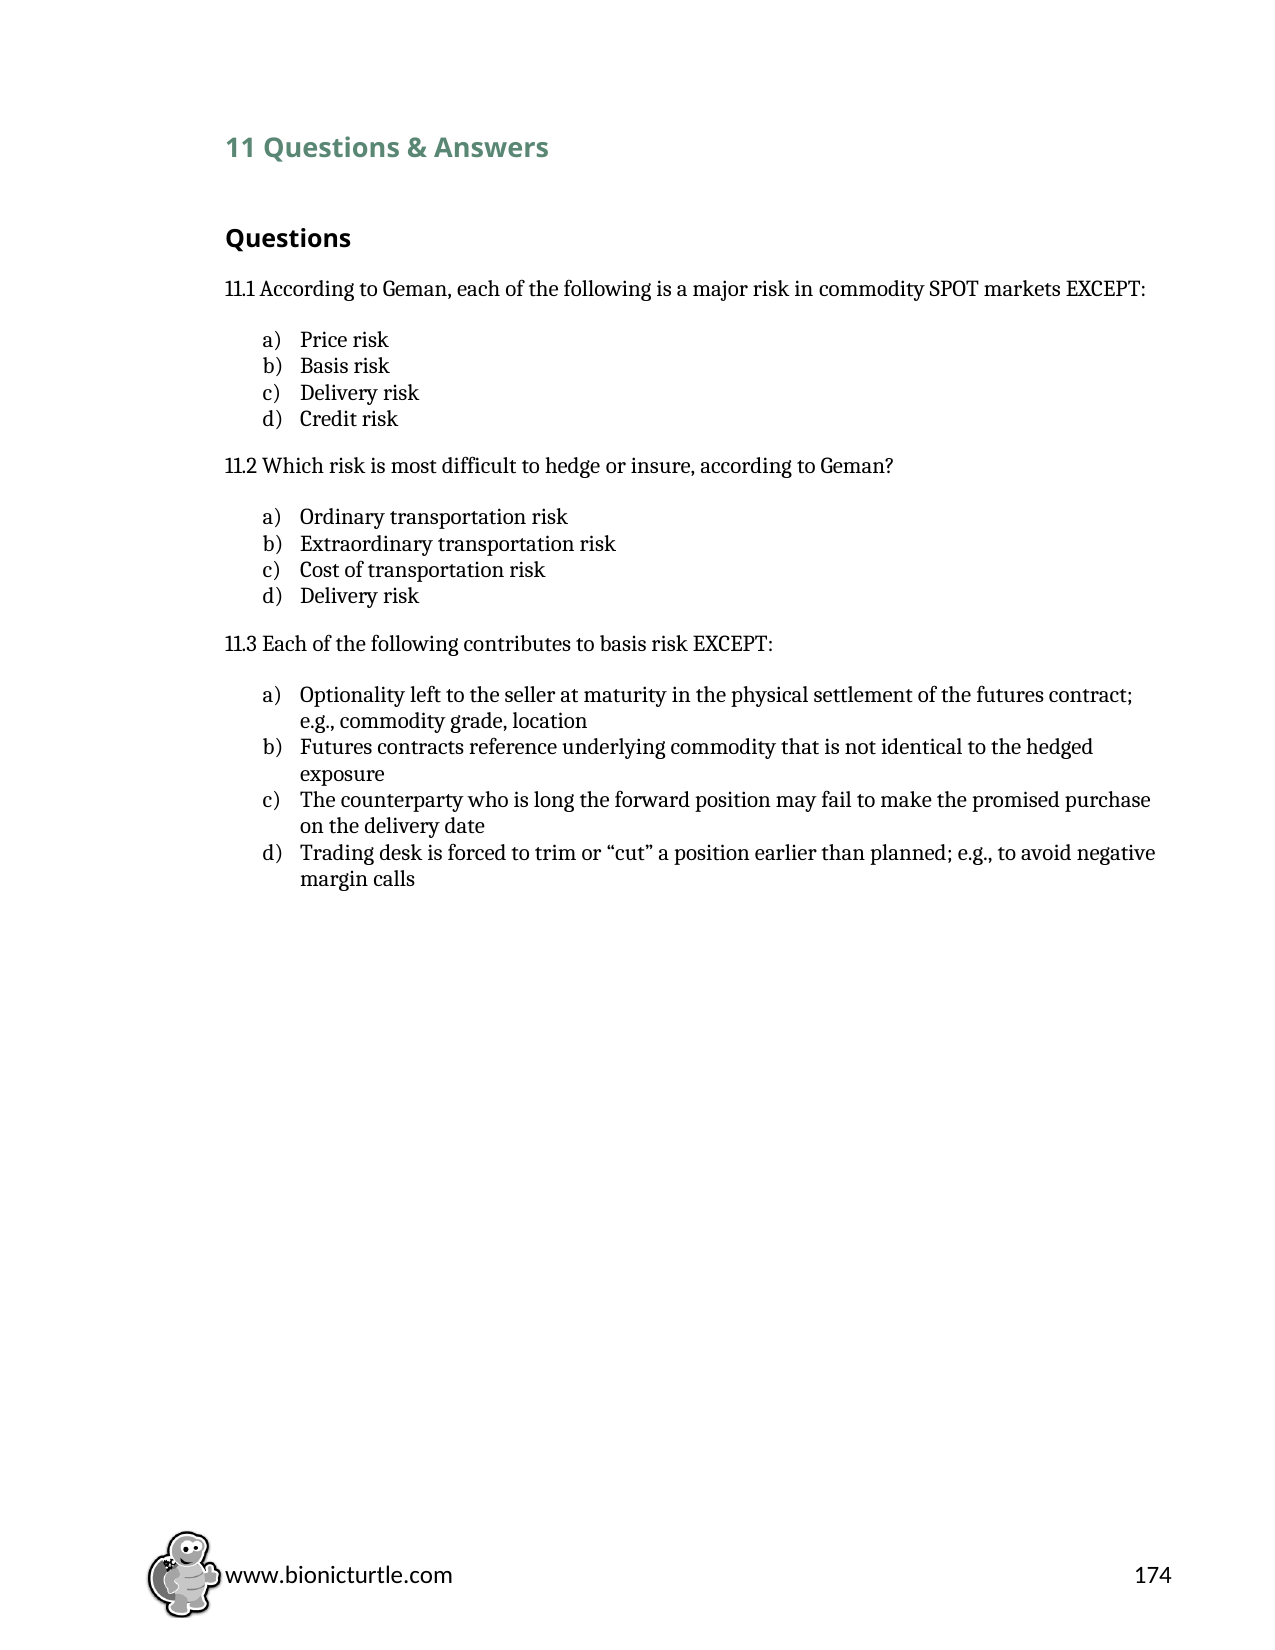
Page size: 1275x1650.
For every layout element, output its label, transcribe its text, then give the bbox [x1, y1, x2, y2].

text 11.3 Each of the following contributes to basis risk EXCEPT: [225, 630, 1172, 657]
list Futures contracts reference underlying commodity that is not identical to the hedged exposure [262, 734, 1172, 787]
list Delivery risk [262, 583, 1172, 609]
text 11.2 Which risk is most difficult to hedge or insure, according to Geman? [225, 453, 1172, 479]
subtitle 11 Questions & Answers [225, 128, 1172, 165]
list Credit risk [262, 406, 1172, 432]
list Basis risk [262, 353, 1172, 379]
list Cost of transportation risk [262, 557, 1172, 583]
list Ordinary transportation risk [262, 504, 1172, 531]
list Price risk [262, 327, 1172, 353]
text 11.1 According to Geman, each of the following is a major risk in commodity SPOT markets EXCEPT: [225, 276, 1172, 302]
list Delivery risk [262, 379, 1172, 406]
subtitle Questions [225, 221, 1172, 255]
list Trading desk is forced to trim or “cut” a position earlier than planned; e.g., to avoid negative margin calls [262, 839, 1172, 892]
list Extraordinary transportation risk [262, 531, 1172, 557]
list Optionality left to the seller at maturity in the physical settlement of the futures contract; e.g., commodity grade, location [262, 681, 1172, 734]
list The counterparty who is long the forward position may fail to make the promised purchase on the delivery date [262, 787, 1172, 839]
